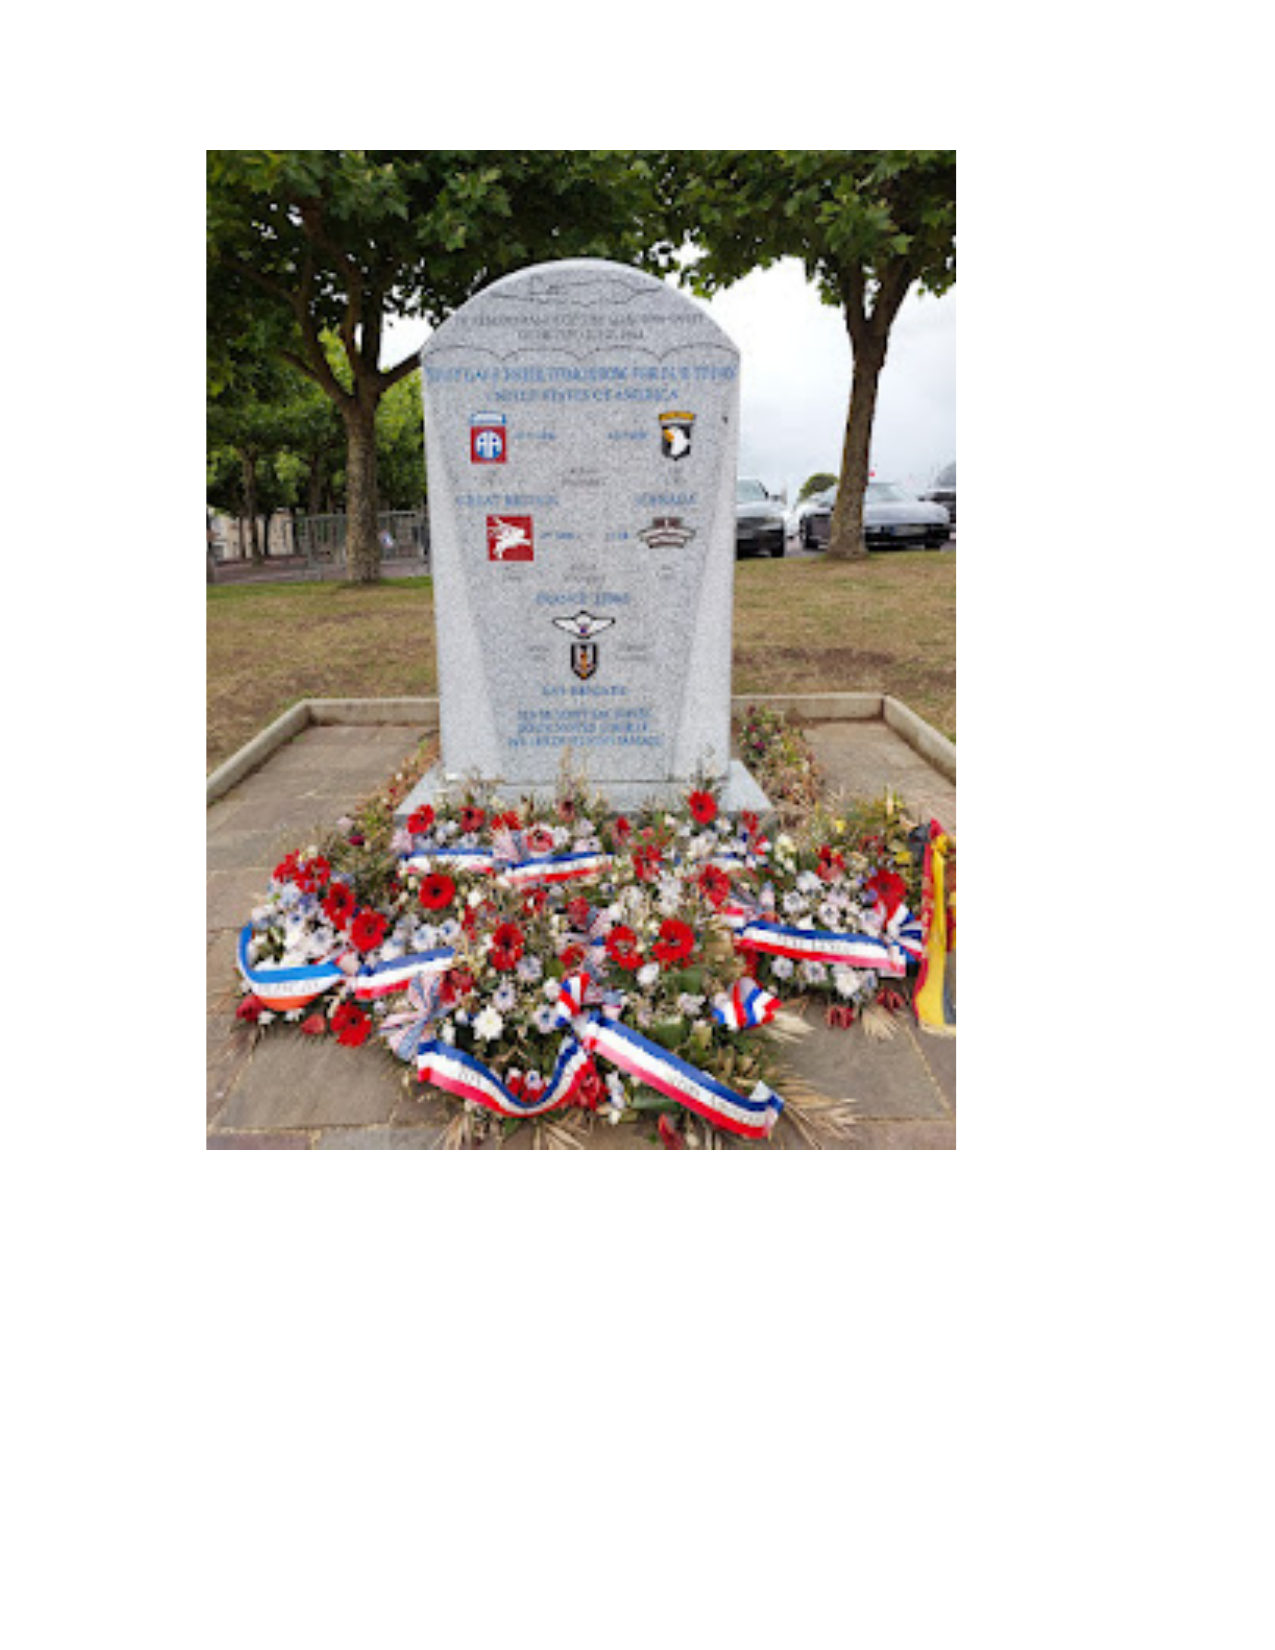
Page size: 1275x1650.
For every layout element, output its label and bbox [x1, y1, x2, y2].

picture [206, 150, 957, 1150]
